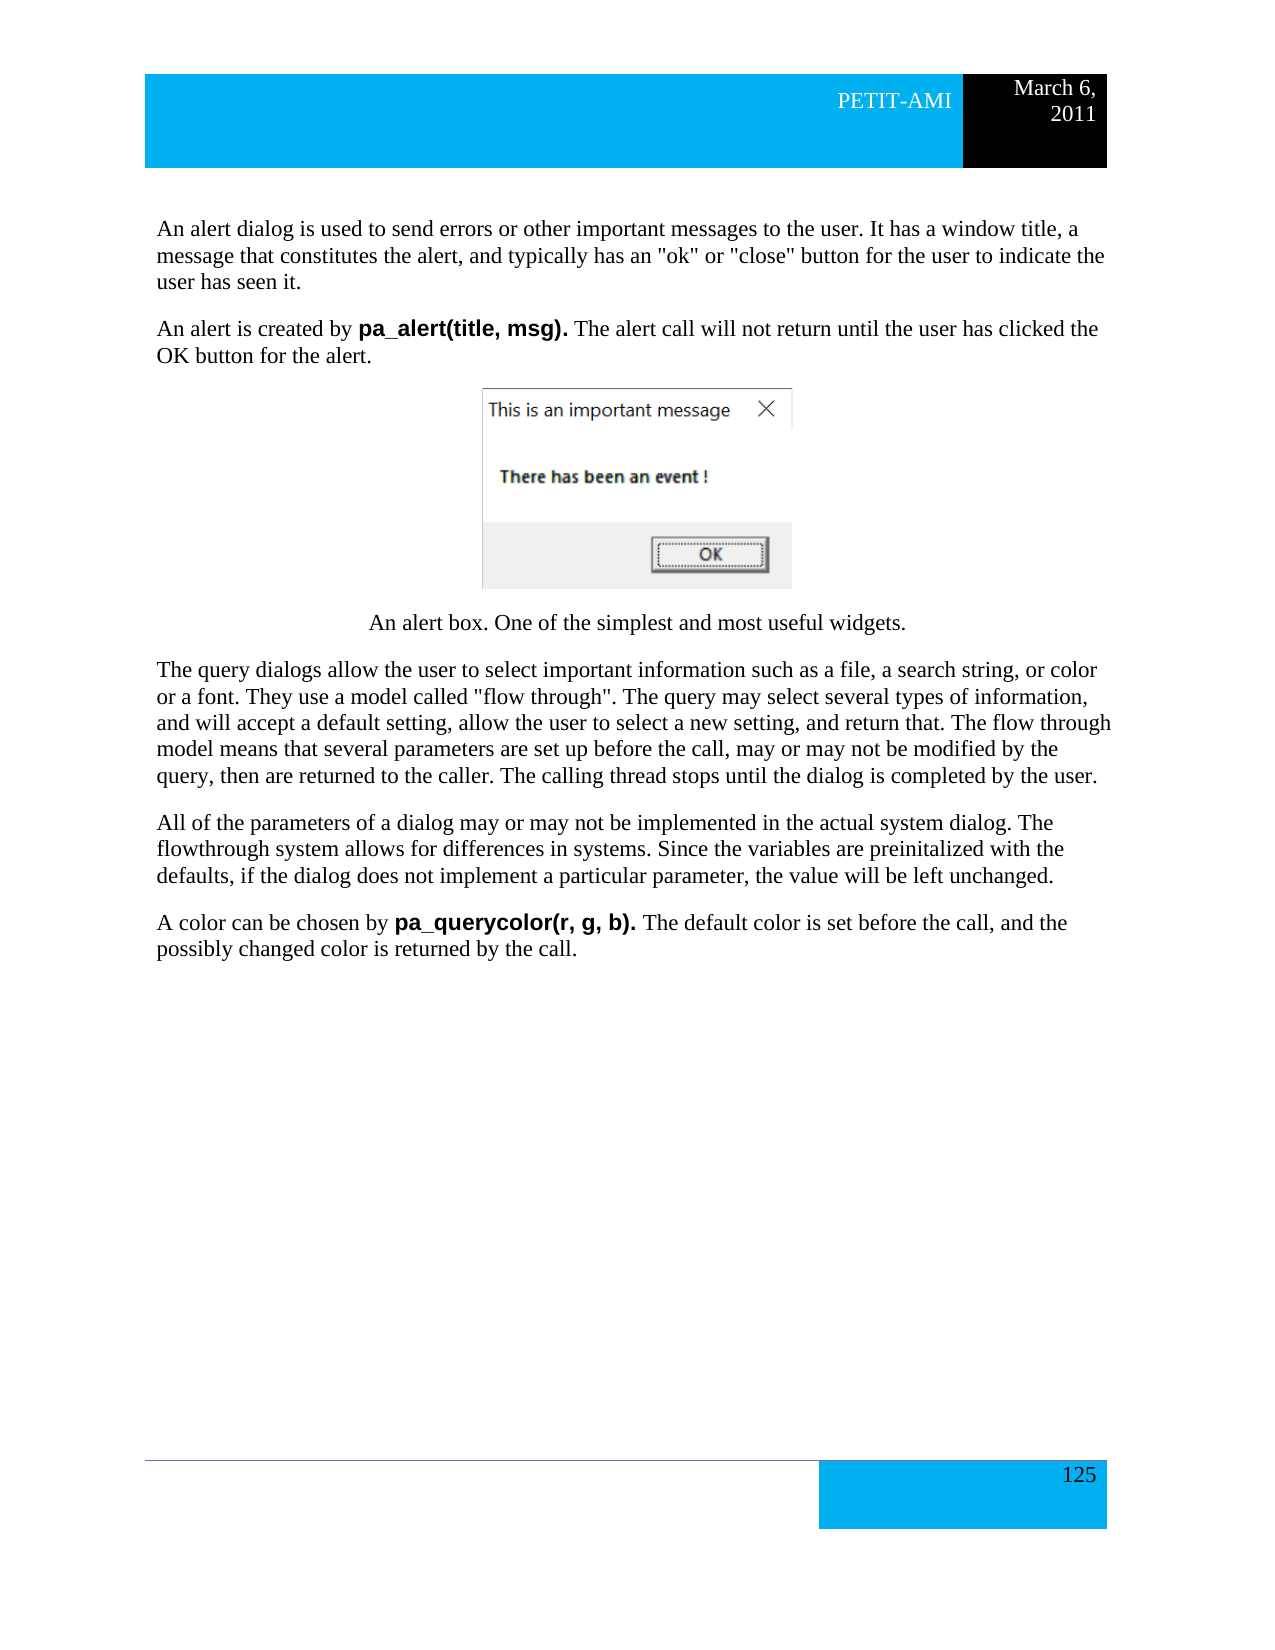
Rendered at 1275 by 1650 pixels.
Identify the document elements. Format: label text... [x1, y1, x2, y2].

text An alert box. One of the simplest and most useful widgets. [156, 609, 1118, 636]
text An alert dialog is used to send errors or other important messages to the user. It has a window title, a message that constitutes the alert, and typically has an "ok" or "close" button for the user to indicate the user has seen it. [156, 215, 1118, 294]
text The query dialogs allow the user to select important information such as a file, a search string, or color or a font. They use a model called "flow through". The query may select several types of information, and will accept a default setting, allow the user to select a new setting, and return that. The flow through model means that several parameters are set up before the call, may or may not be modified by the query, then are returned to the caller. The calling thread stops until the dialog is completed by the user. [156, 656, 1118, 788]
picture [482, 388, 793, 589]
text An alert is created by pa_alert(title, msg). The alert call will not return until the user has clicked the OK button for the alert. [156, 315, 1118, 368]
text All of the parameters of a dialog may or may not be implemented in the actual system dialog. The flowthrough system allows for differences in systems. Since the variables are preinitalized with the defaults, if the dialog does not implement a particular parameter, the value will be left unchanged. [156, 809, 1118, 888]
text A color can be chosen by pa_querycolor(r, g, b). The default color is set before the call, and the possibly changed color is returned by the call. [156, 909, 1118, 962]
